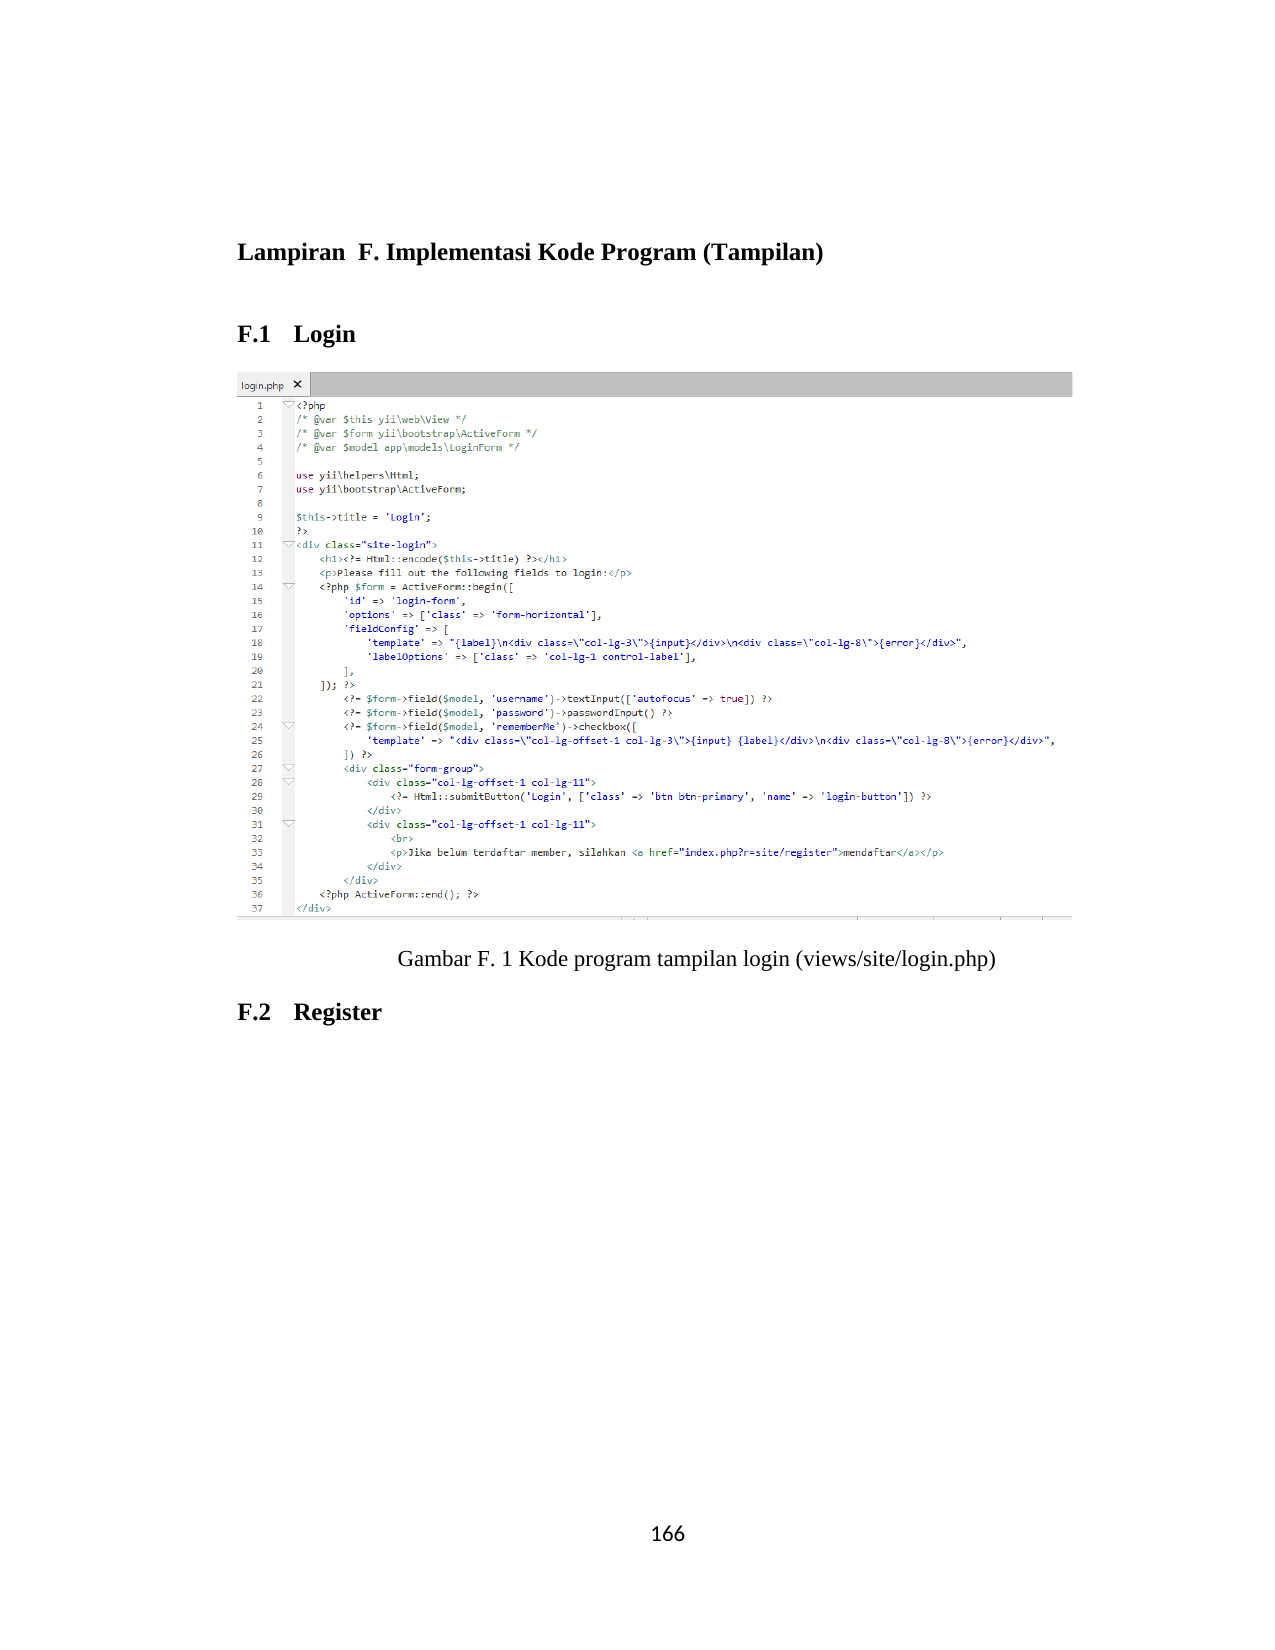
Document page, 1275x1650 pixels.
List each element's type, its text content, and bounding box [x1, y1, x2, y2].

list Register [237, 997, 1098, 1026]
text Lampiran F. Implementasi Kode Program (Tampilan) [237, 237, 1098, 266]
list Login [237, 319, 1098, 347]
picture [237, 372, 1073, 920]
